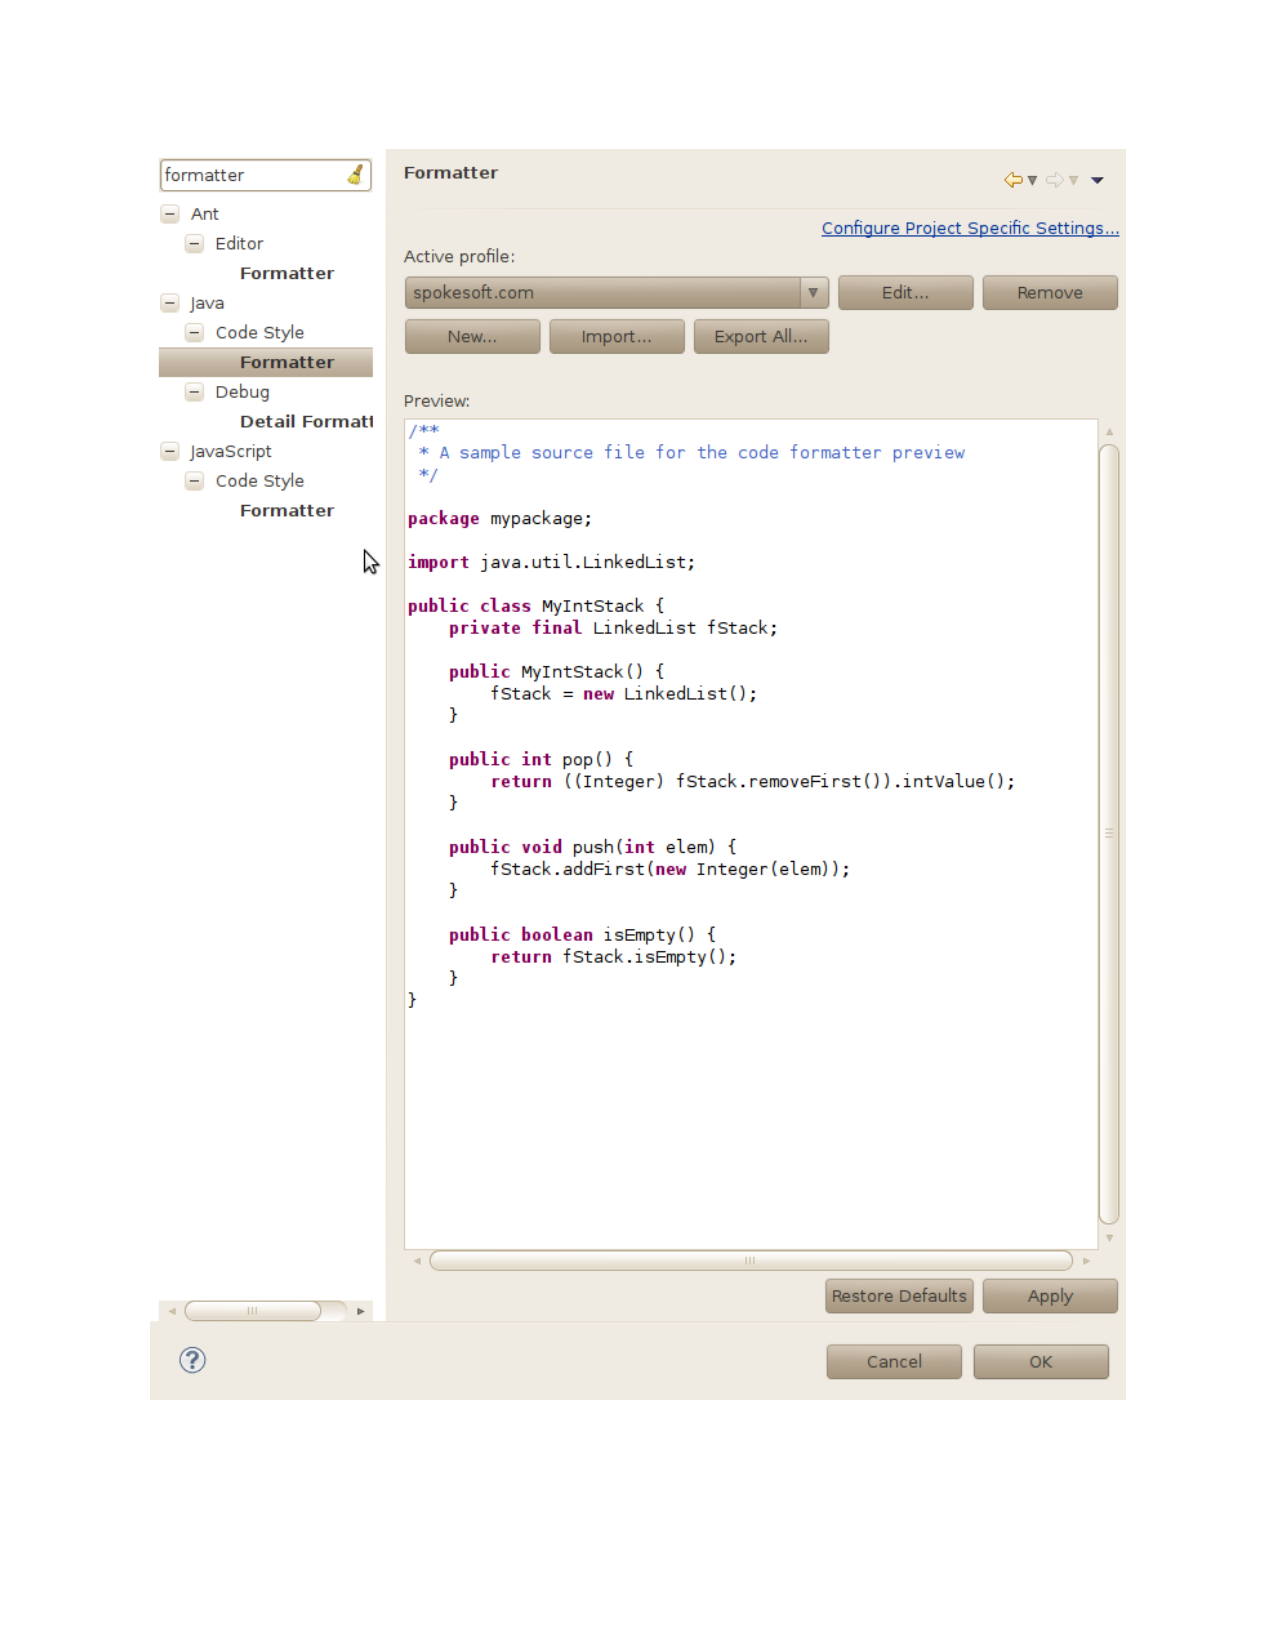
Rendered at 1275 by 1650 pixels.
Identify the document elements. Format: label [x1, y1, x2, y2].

picture [150, 149, 1126, 1400]
